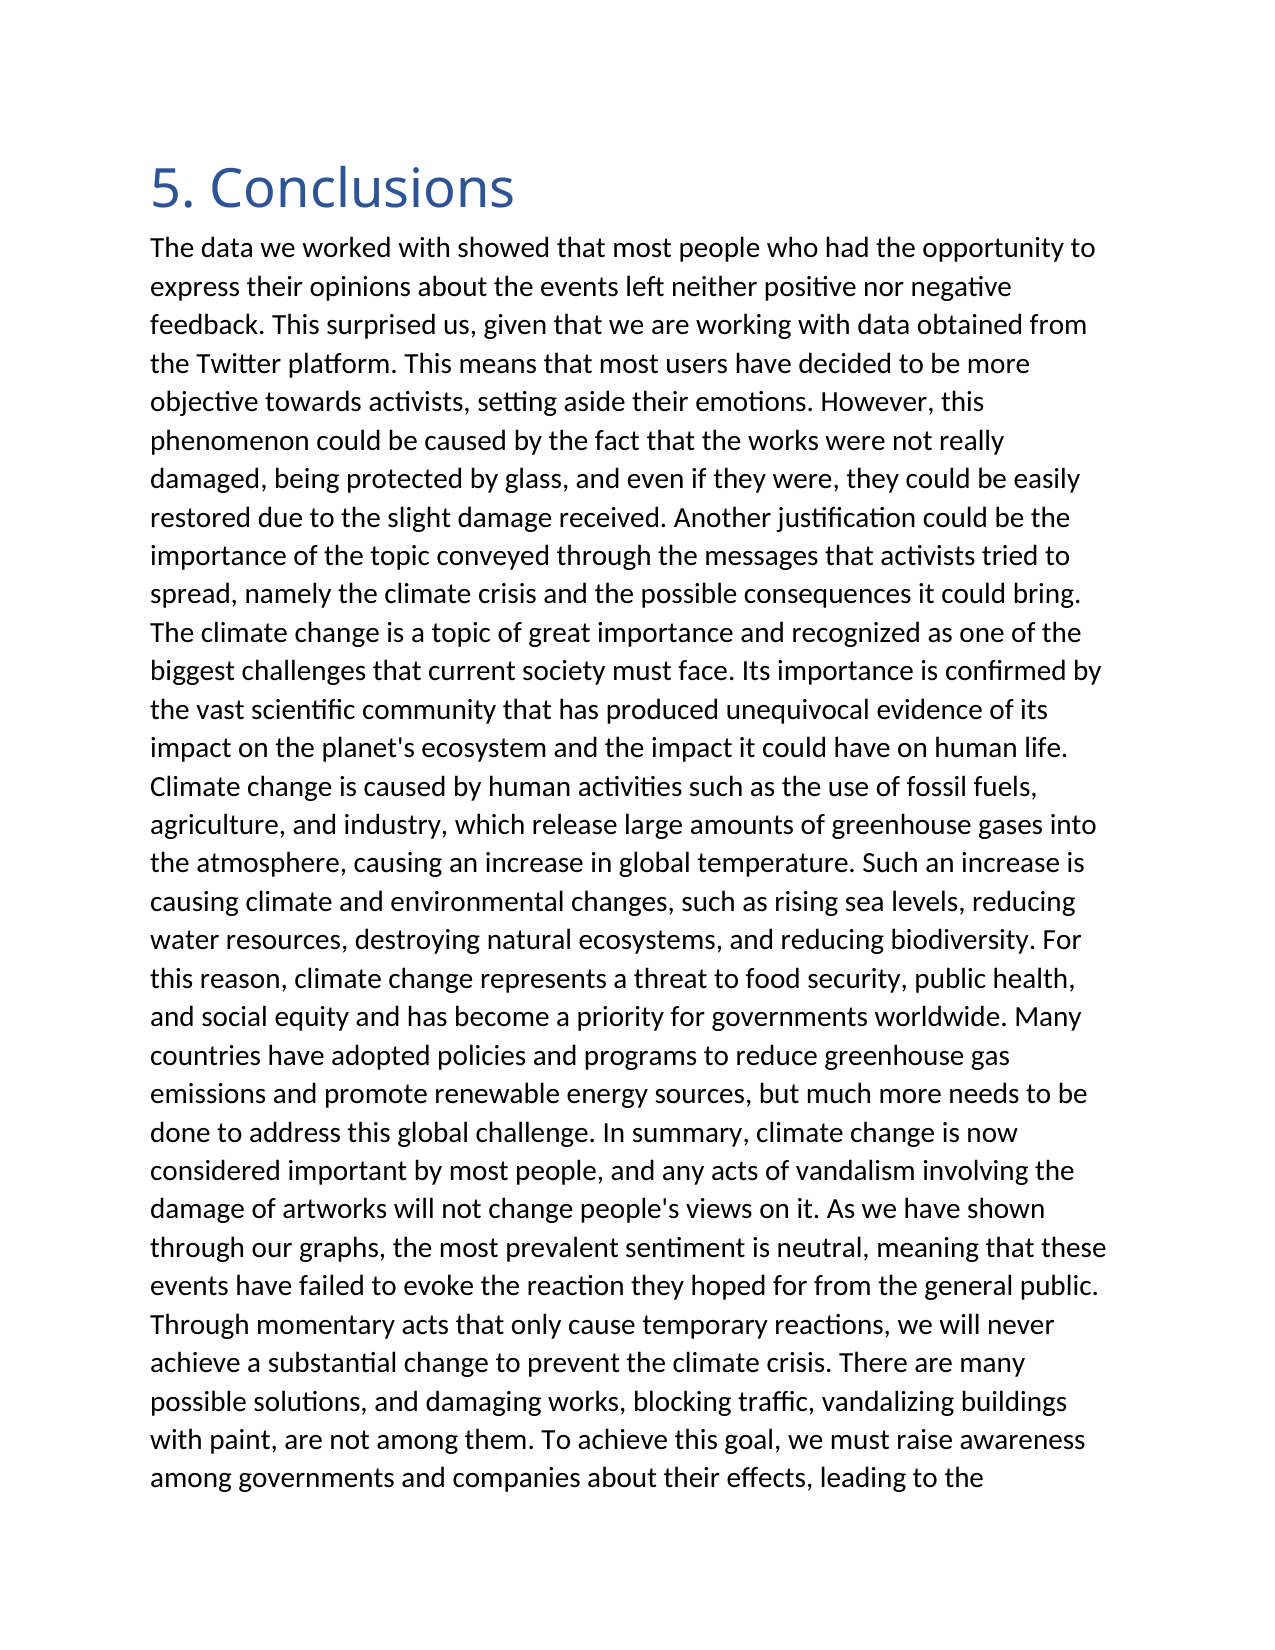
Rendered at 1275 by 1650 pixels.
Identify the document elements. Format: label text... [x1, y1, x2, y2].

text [150, 229, 1125, 1495]
subtitle 5. Conclusions [150, 150, 1125, 224]
